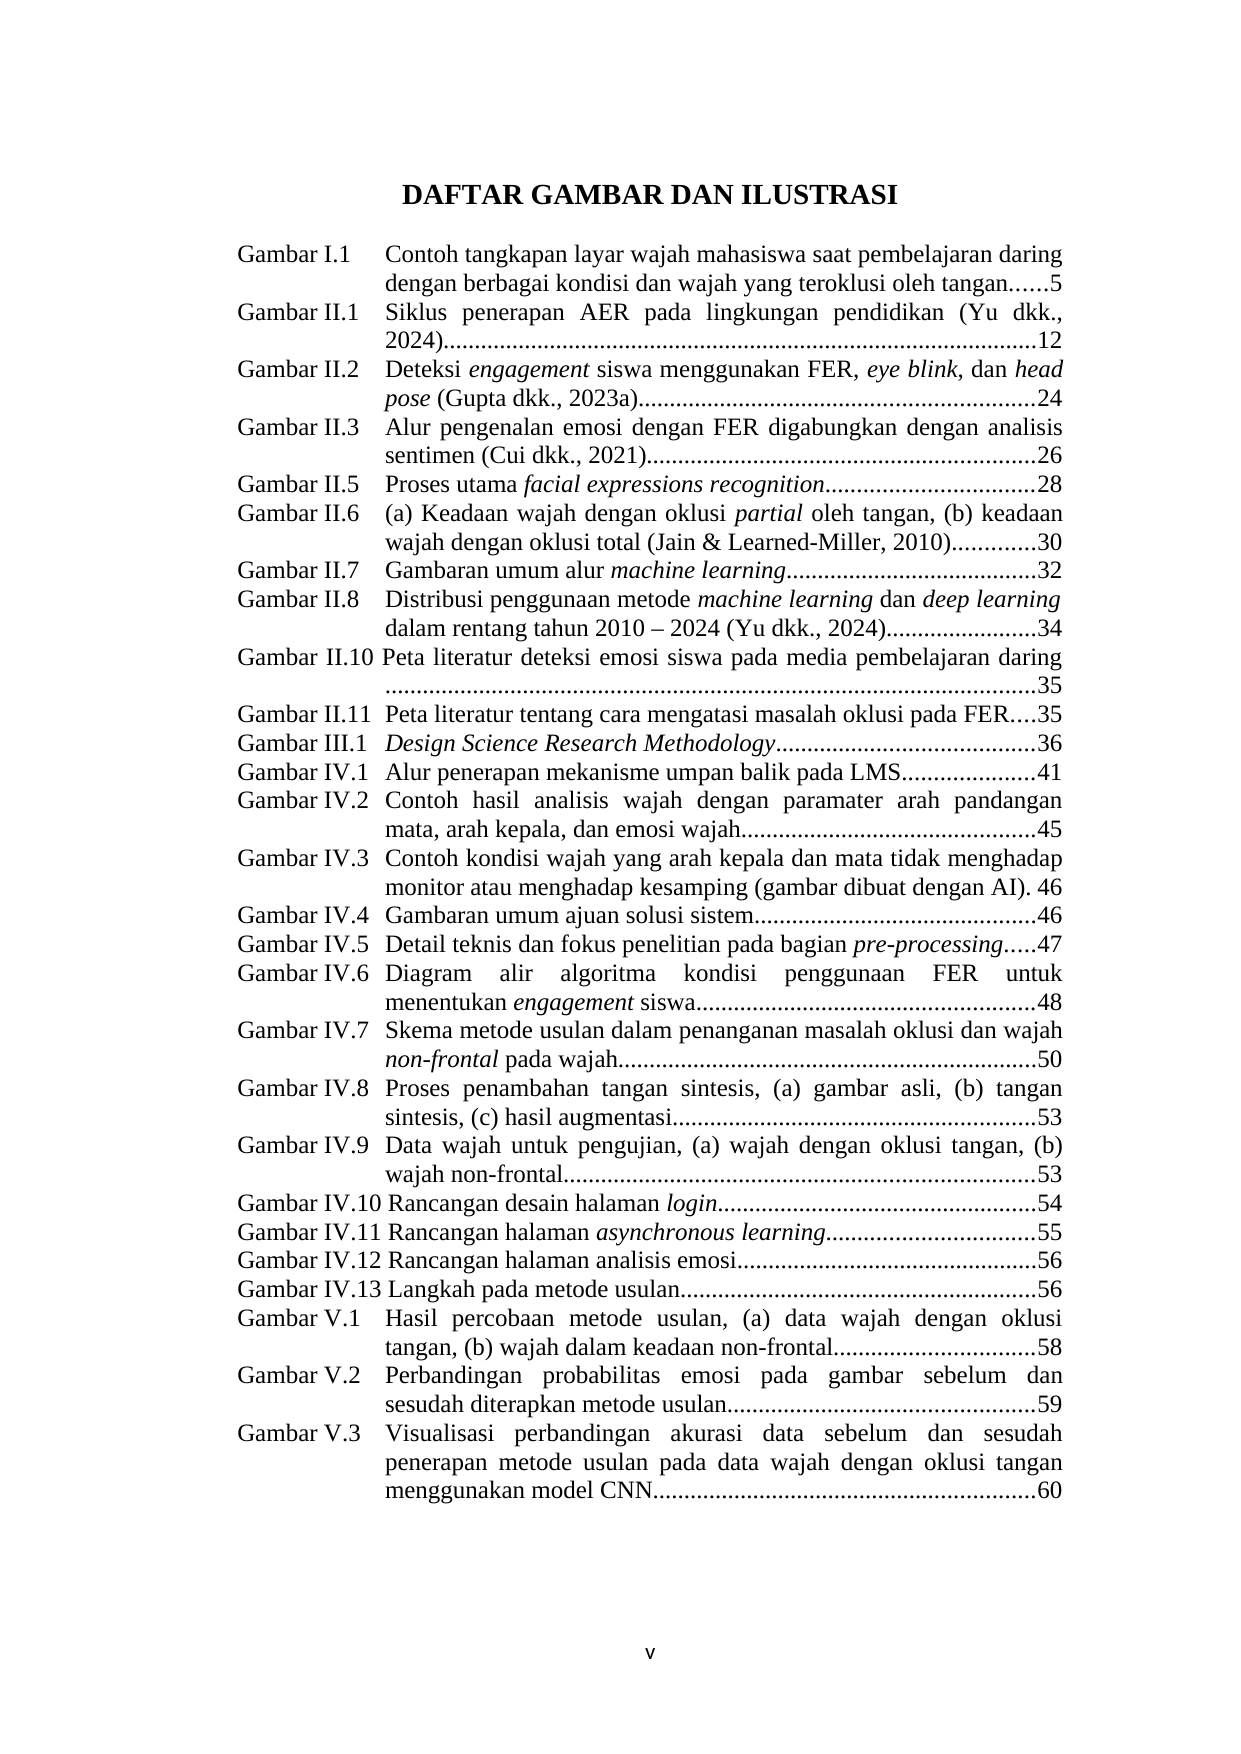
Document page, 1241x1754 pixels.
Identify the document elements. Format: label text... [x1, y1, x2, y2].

text Gambar IV.3 Contoh kondisi wajah yang arah kepala dan mata tidak menghadap monitor atau menghadap kesamping (gambar dibuat dengan AI) 46 [237, 843, 1063, 901]
text Gambar IV.8 Proses penambahan tangan sintesis, (a) gambar asli, (b) tangan sintesis, (c) hasil augmentasi 53 [237, 1073, 1063, 1131]
text Gambar IV.2 Contoh hasil analisis wajah dengan paramater arah pandangan mata, arah kepala, dan emosi wajah 45 [237, 786, 1063, 843]
text Gambar IV.6 Diagram alir algoritma kondisi penggunaan FER untuk menentukan engagement siswa 48 [237, 958, 1063, 1016]
text Gambar II.8 Distribusi penggunaan metode machine learning dan deep learning dalam rentang tahun 2010 – 2024 (Yu dkk., 2024) 34 [237, 584, 1063, 642]
text Gambar IV.7 Skema metode usulan dalam penanganan masalah oklusi dan wajah non-frontal pada wajah 50 [237, 1016, 1063, 1073]
text Gambar V.3 Visualisasi perbandingan akurasi data sebelum dan sesudah penerapan metode usulan pada data wajah dengan oklusi tangan menggunakan model CNN 60 [237, 1418, 1063, 1504]
text Gambar I.1 Contoh tangkapan layar wajah mahasiswa saat pembelajaran daring dengan berbagai kondisi dan wajah yang teroklusi oleh tangan 5 [237, 239, 1063, 297]
text Gambar III.1 Design Science Research Methodology 36 [237, 728, 1063, 757]
text DAFTAR GAMBAR DAN ILUSTRASI [237, 177, 1063, 211]
text Gambar II.10 Peta literatur deteksi emosi siswa pada media pembelajaran daring 35 [237, 642, 1063, 699]
text Gambar IV.5 Detail teknis dan fokus penelitian pada bagian pre-processing 47 [237, 929, 1063, 958]
text Gambar IV.10 Rancangan desain halaman login 54 [237, 1188, 1063, 1217]
text Gambar IV.11 Rancangan halaman asynchronous learning 55 [237, 1217, 1063, 1246]
text Gambar II.5 Proses utama facial expressions recognition 28 [237, 469, 1063, 498]
text Gambar V.2 Perbandingan probabilitas emosi pada gambar sebelum dan sesudah diterapkan metode usulan 59 [237, 1361, 1063, 1418]
text Gambar IV.1 Alur penerapan mekanisme umpan balik pada LMS 41 [237, 757, 1063, 786]
text Gambar IV.9 Data wajah untuk pengujian, (a) wajah dengan oklusi tangan, (b) wajah non-frontal 53 [237, 1131, 1063, 1188]
text Gambar V.1 Hasil percobaan metode usulan, (a) data wajah dengan oklusi tangan, (b) wajah dalam keadaan non-frontal 58 [237, 1303, 1063, 1361]
text Gambar II.11 Peta literatur tentang cara mengatasi masalah oklusi pada FER 35 [237, 699, 1063, 728]
text Gambar II.2 Deteksi engagement siswa menggunakan FER, eye blink, dan head pose (Gupta dkk., 2023a) 24 [237, 354, 1063, 412]
text Gambar II.3 Alur pengenalan emosi dengan FER digabungkan dengan analisis sentimen (Cui dkk., 2021) 26 [237, 412, 1063, 469]
text Gambar II.1 Siklus penerapan AER pada lingkungan pendidikan (Yu dkk., 2024) 12 [237, 297, 1063, 354]
text Gambar IV.12 Rancangan halaman analisis emosi 56 [237, 1246, 1063, 1274]
text Gambar II.7 Gambaran umum alur machine learning 32 [237, 556, 1063, 584]
text Gambar II.6 (a) Keadaan wajah dengan oklusi partial oleh tangan, (b) keadaan wajah dengan oklusi total (Jain & Learned-Miller, 2010) 30 [237, 498, 1063, 556]
text Gambar IV.13 Langkah pada metode usulan 56 [237, 1274, 1063, 1303]
text Gambar IV.4 Gambaran umum ajuan solusi sistem 46 [237, 901, 1063, 929]
